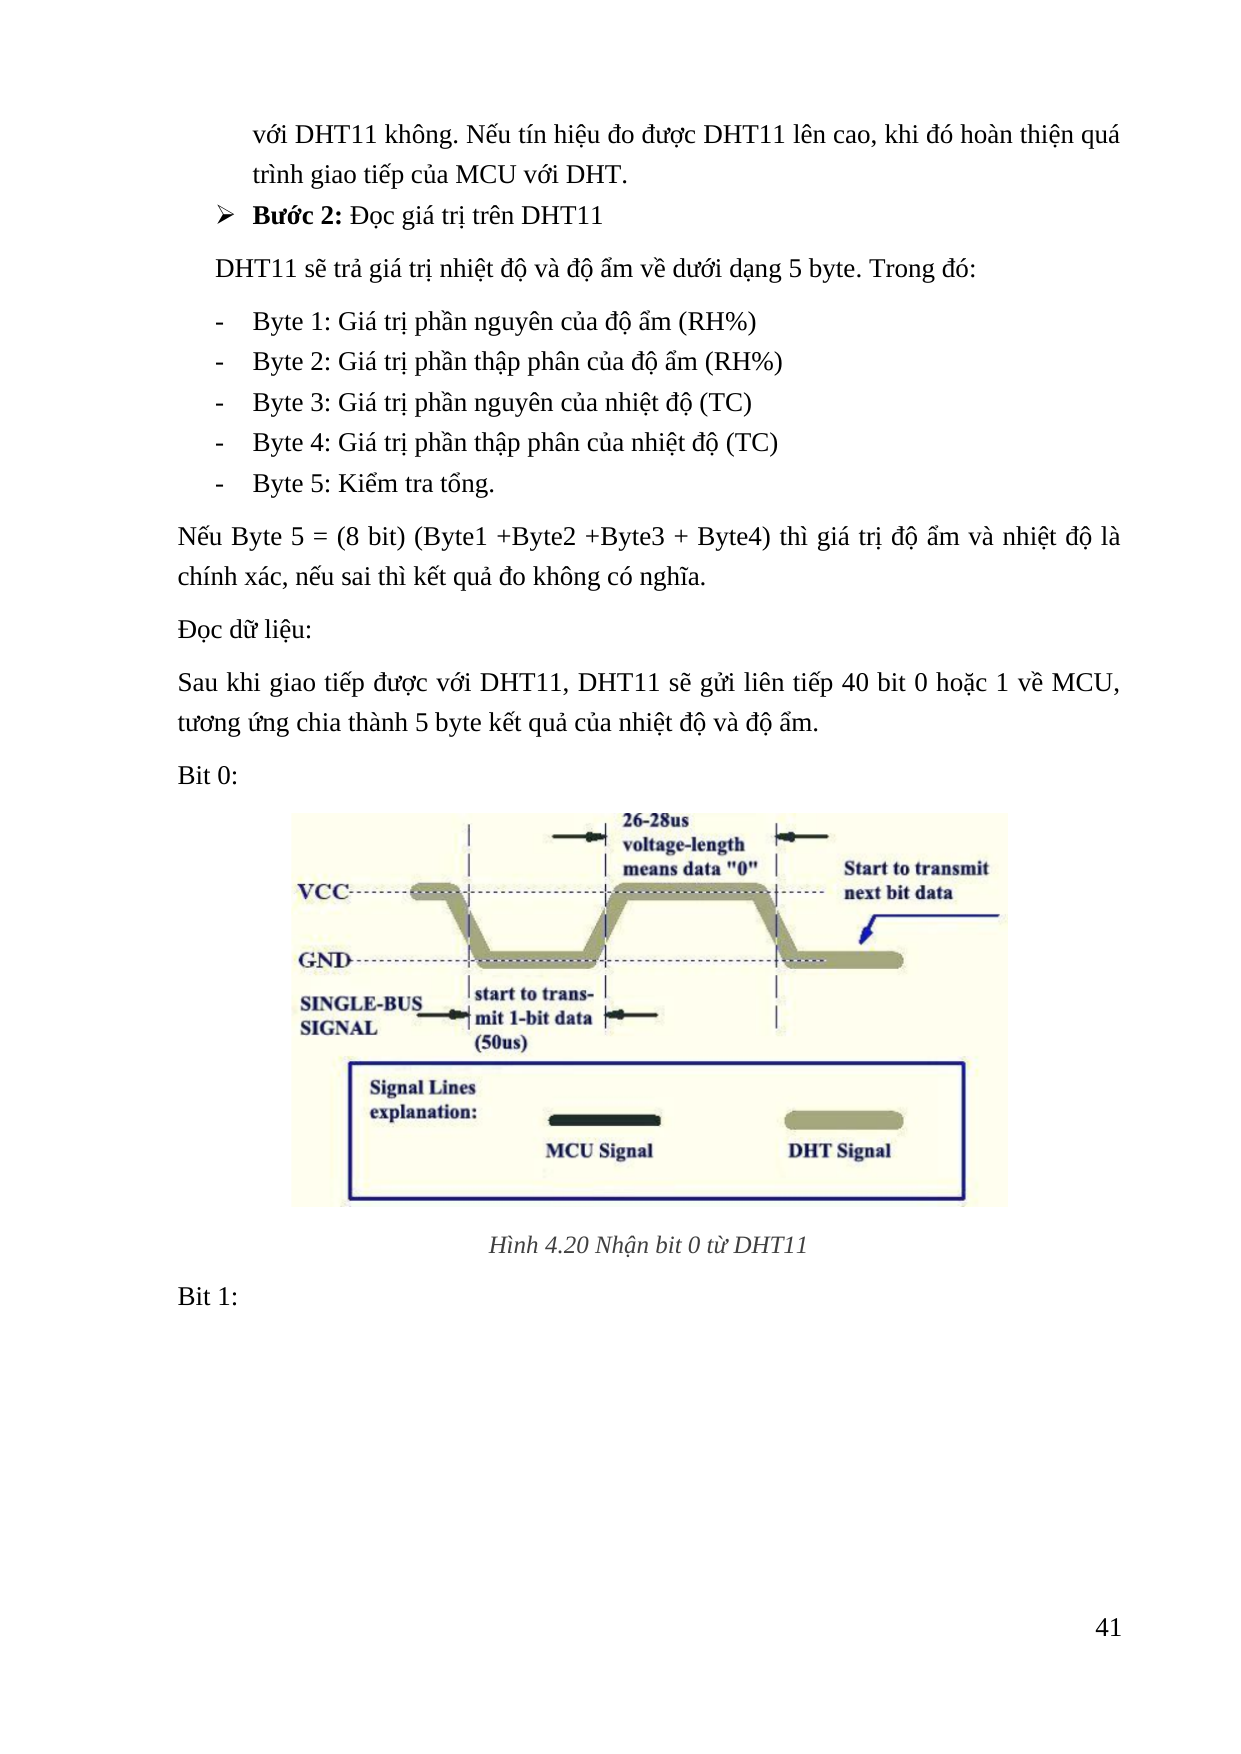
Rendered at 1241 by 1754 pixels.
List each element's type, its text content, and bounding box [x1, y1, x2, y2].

text Bit 0: [177, 759, 1122, 790]
text Bit 1: [177, 1280, 1122, 1311]
text Sau khi giao tiếp được với DHT11, DHT11 sẽ gửi liên tiếp 40 bit 0 hoặc 1 về MCU, tương ứng chia thành 5 byte kết quả của nhiệt độ và độ ẩm. [177, 666, 1122, 737]
text Nếu Byte 5 = (8 bit) (Byte1 +Byte2 +Byte3 + Byte4) thì giá trị độ ẩm và nhiệt độ là chính xác, nếu sai thì kết quả đo không có nghĩa. [177, 519, 1122, 591]
list Byte 2: Giá trị phần thập phân của độ ẩm (RH%) [215, 345, 1122, 377]
list Byte 3: Giá trị phần nguyên của nhiệt độ (TC) [215, 386, 1122, 417]
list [215, 118, 1122, 190]
list Byte 4: Giá trị phần thập phân của nhiệt độ (TC) [215, 426, 1122, 457]
list Byte 1: Giá trị phần nguyên của độ ẩm (RH%) [215, 305, 1122, 336]
picture [291, 812, 1008, 1209]
text DHT11 sẽ trả giá trị nhiệt độ và độ ẩm về dưới dạng 5 byte. Trong đó: [177, 252, 1122, 283]
list Byte 5: Kiểm tra tổng. [215, 467, 1122, 498]
text Đọc dữ liệu: [177, 613, 1122, 644]
list Bước 2: Đọc giá trị trên DHT11 [215, 199, 1122, 230]
